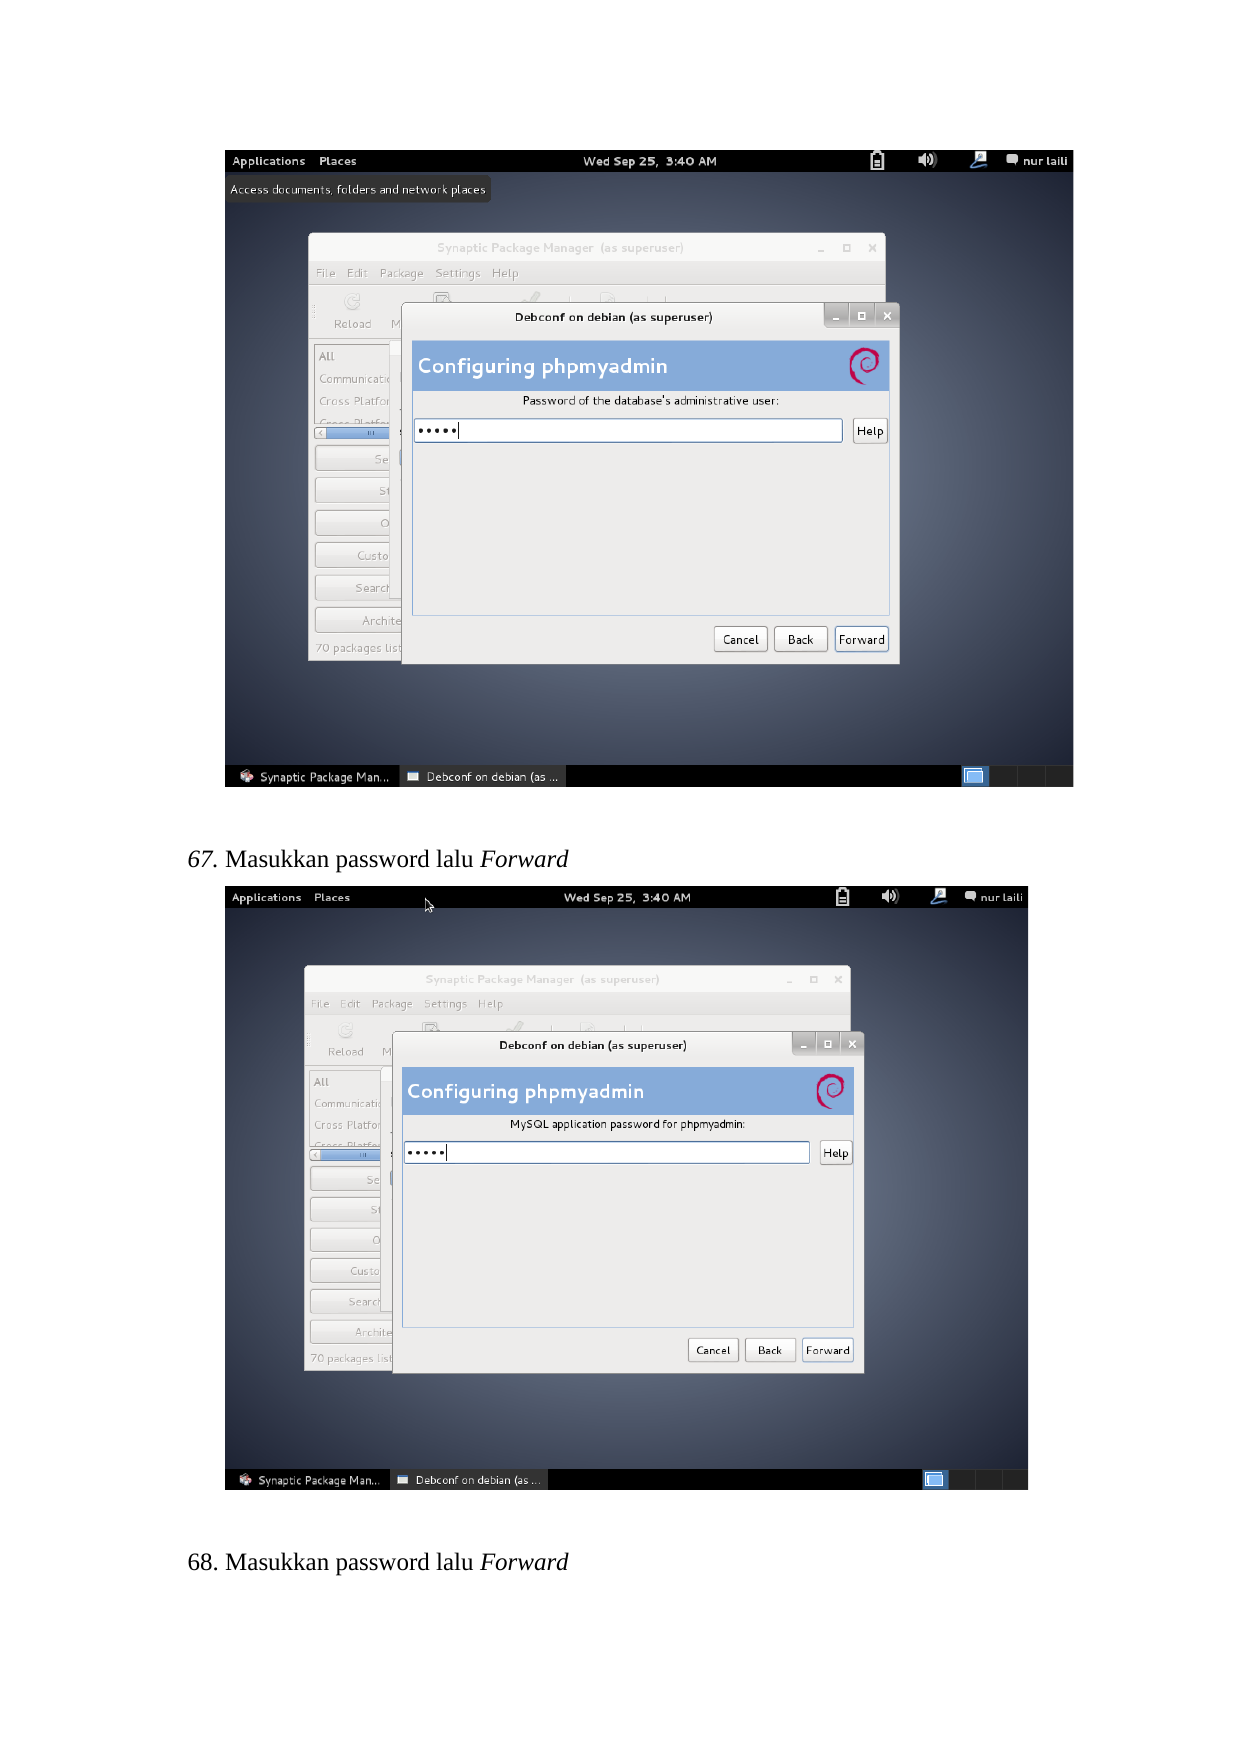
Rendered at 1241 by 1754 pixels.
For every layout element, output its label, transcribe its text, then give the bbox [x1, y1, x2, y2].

picture [225, 150, 1074, 787]
picture [225, 886, 1029, 1490]
list Masukkan password lalu Forward [187, 844, 1090, 872]
list Masukkan password lalu Forward [187, 1547, 1090, 1575]
